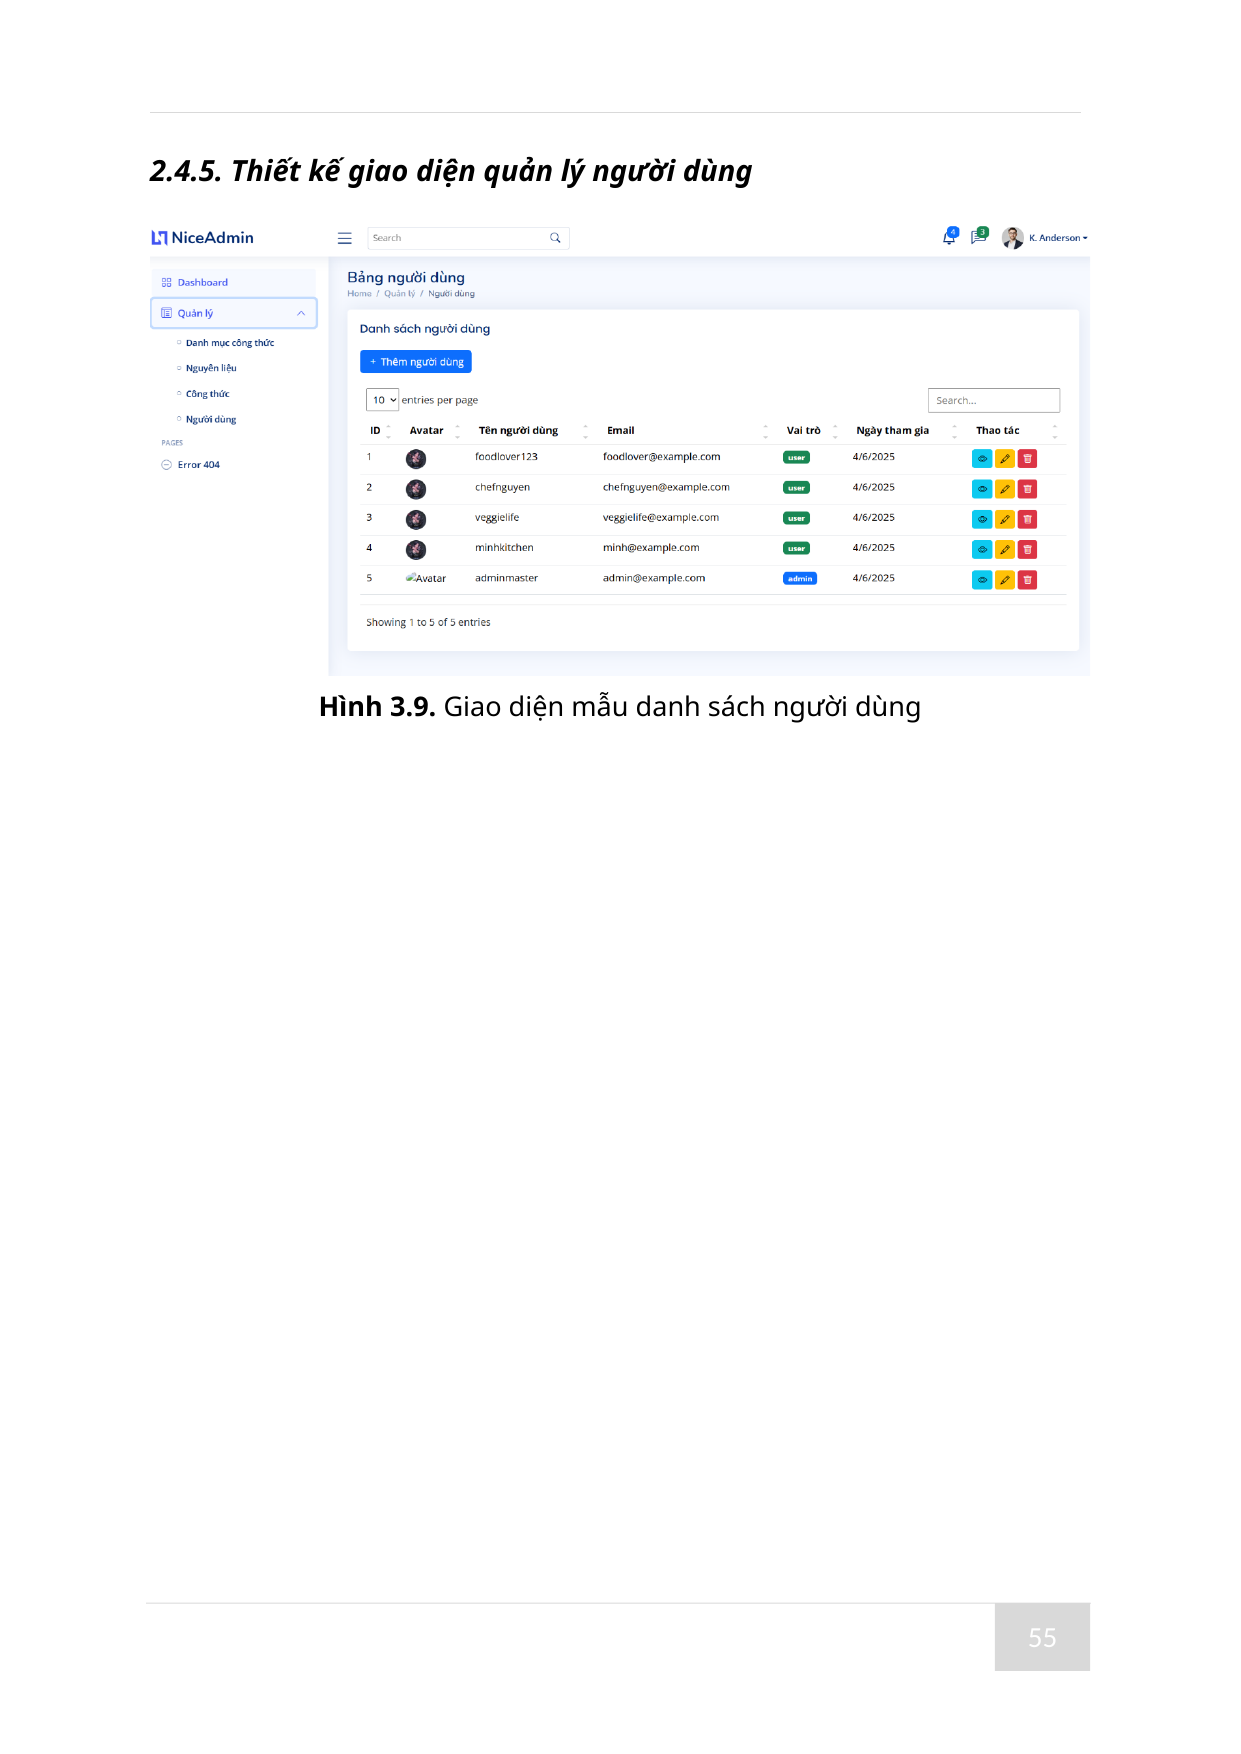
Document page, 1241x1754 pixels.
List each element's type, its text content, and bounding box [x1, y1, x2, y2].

picture [150, 222, 1091, 676]
subtitle 2.4.5. Thiết kế giao diện quản lý người dùng [150, 150, 1090, 190]
text Hình 3.9. Giao diện mẫu danh sách người dùng [150, 688, 1090, 725]
